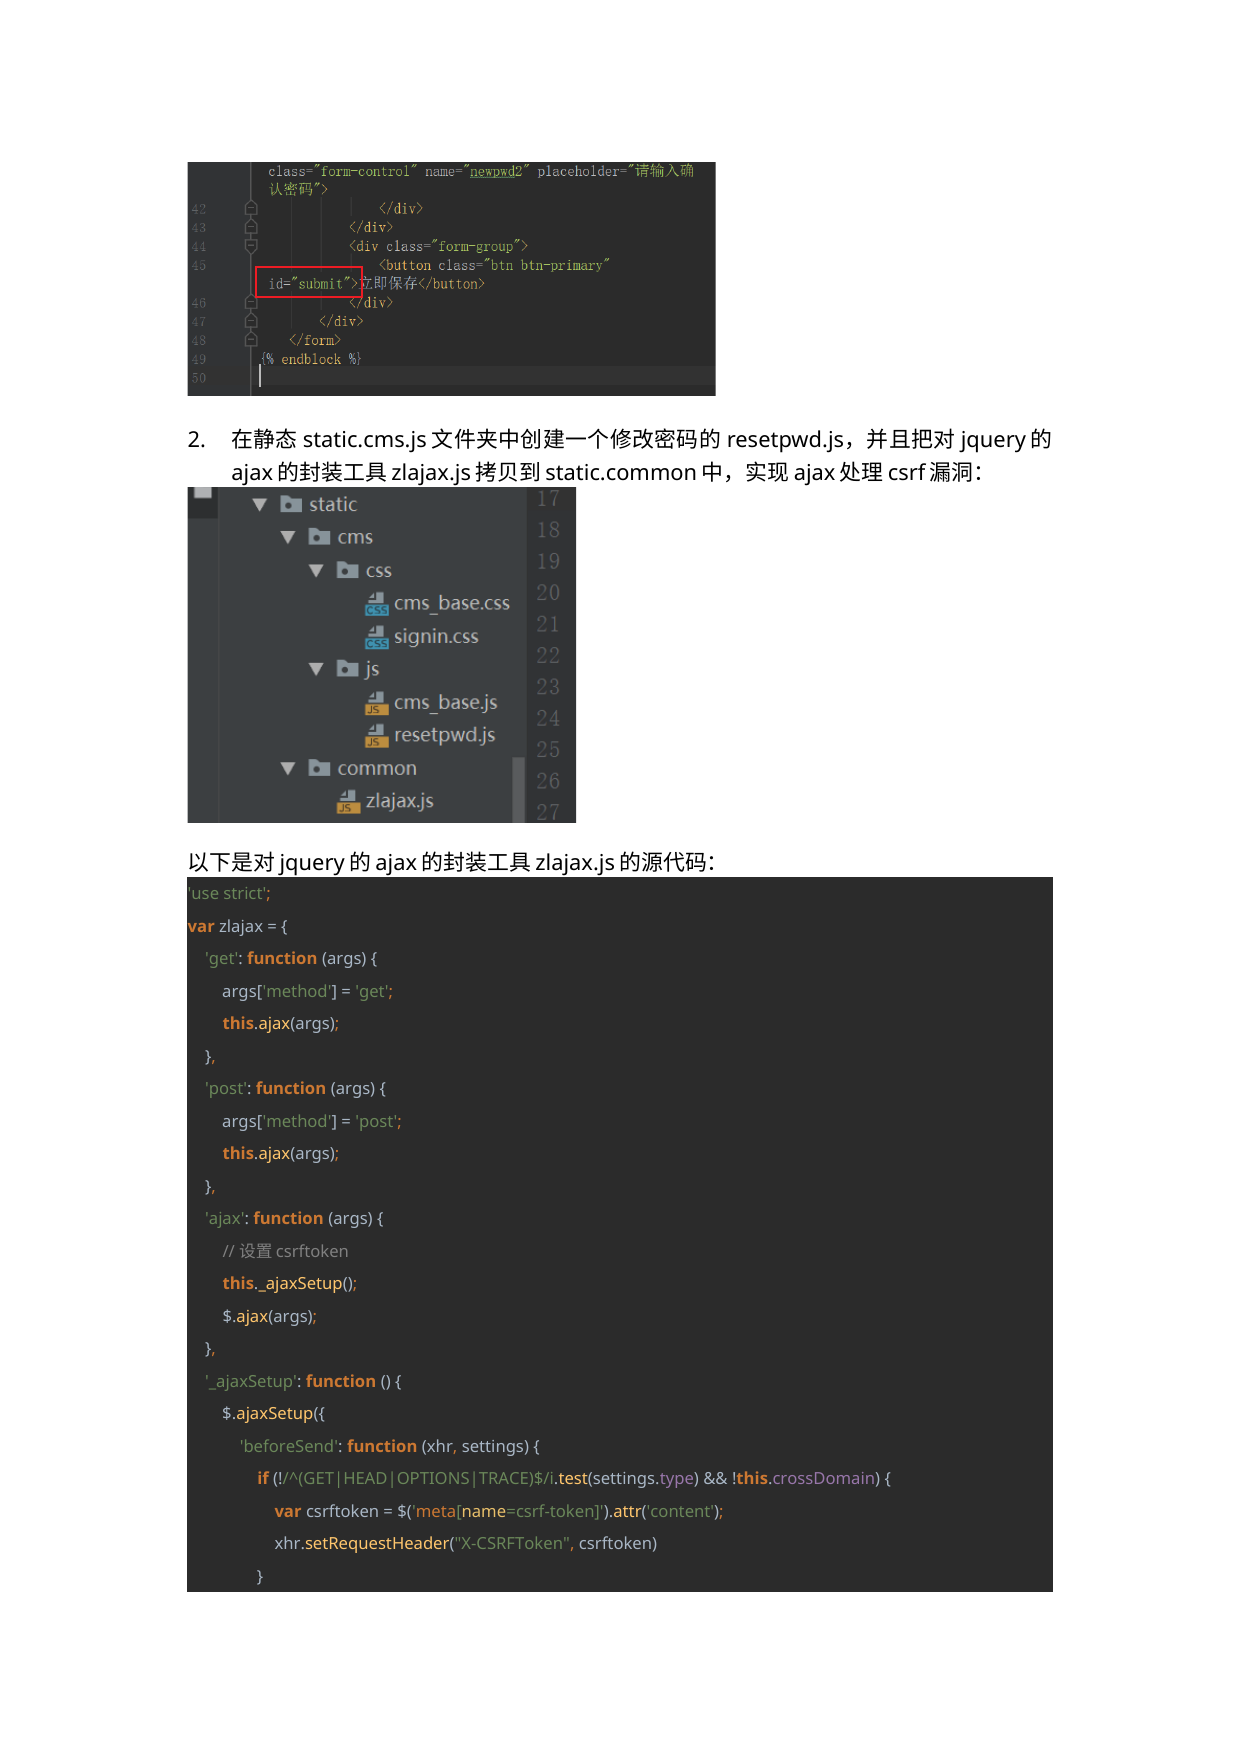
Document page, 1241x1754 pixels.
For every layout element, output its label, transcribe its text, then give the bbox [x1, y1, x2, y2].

list 在静态static.cms.js文件夹中创建一个修改密码的resetpwd.js，并且把对jquery的ajax的封装工具zlajax.js拷贝到static.common中，实现ajax处理csrf漏洞： [187, 422, 1053, 487]
picture [187, 487, 577, 823]
text 以下是对jquery的ajax的封装工具zlajax.js的源代码： [187, 844, 1053, 877]
picture [187, 162, 716, 396]
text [187, 877, 1053, 1592]
